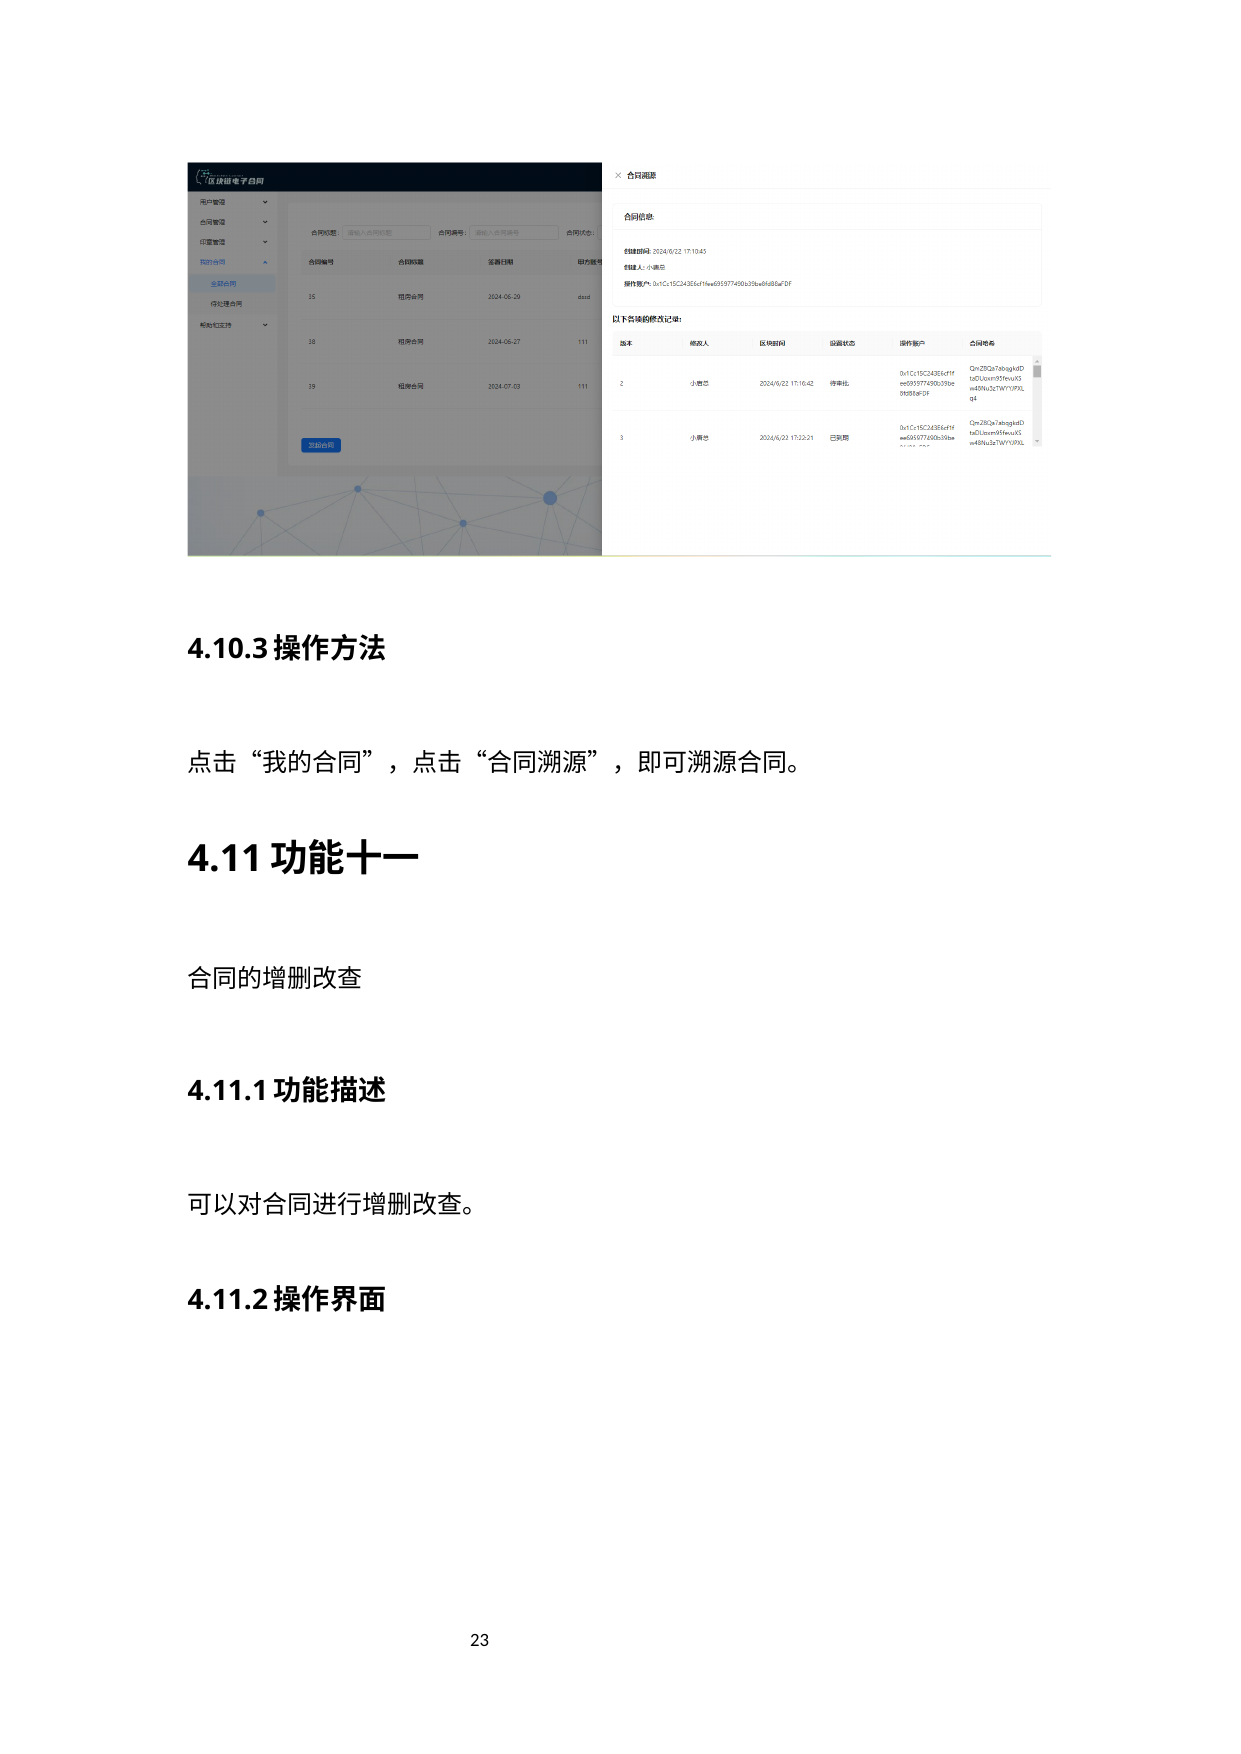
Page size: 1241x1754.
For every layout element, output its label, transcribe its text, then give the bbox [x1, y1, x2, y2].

text 点击“我的合同”，点击“合同溯源”，即可溯源合同。 [187, 728, 1053, 793]
subtitle 4.11.2操作界面 [187, 1265, 1053, 1330]
subtitle 4.11.1功能描述 [187, 1056, 1053, 1121]
picture [187, 162, 1052, 557]
subtitle 合同的增删改查 [187, 944, 1053, 1009]
text 可以对合同进行增删改查。 [187, 1171, 1053, 1236]
subtitle 4.11功能十一 [187, 822, 1053, 887]
subtitle 4.10.3操作方法 [187, 614, 1053, 679]
